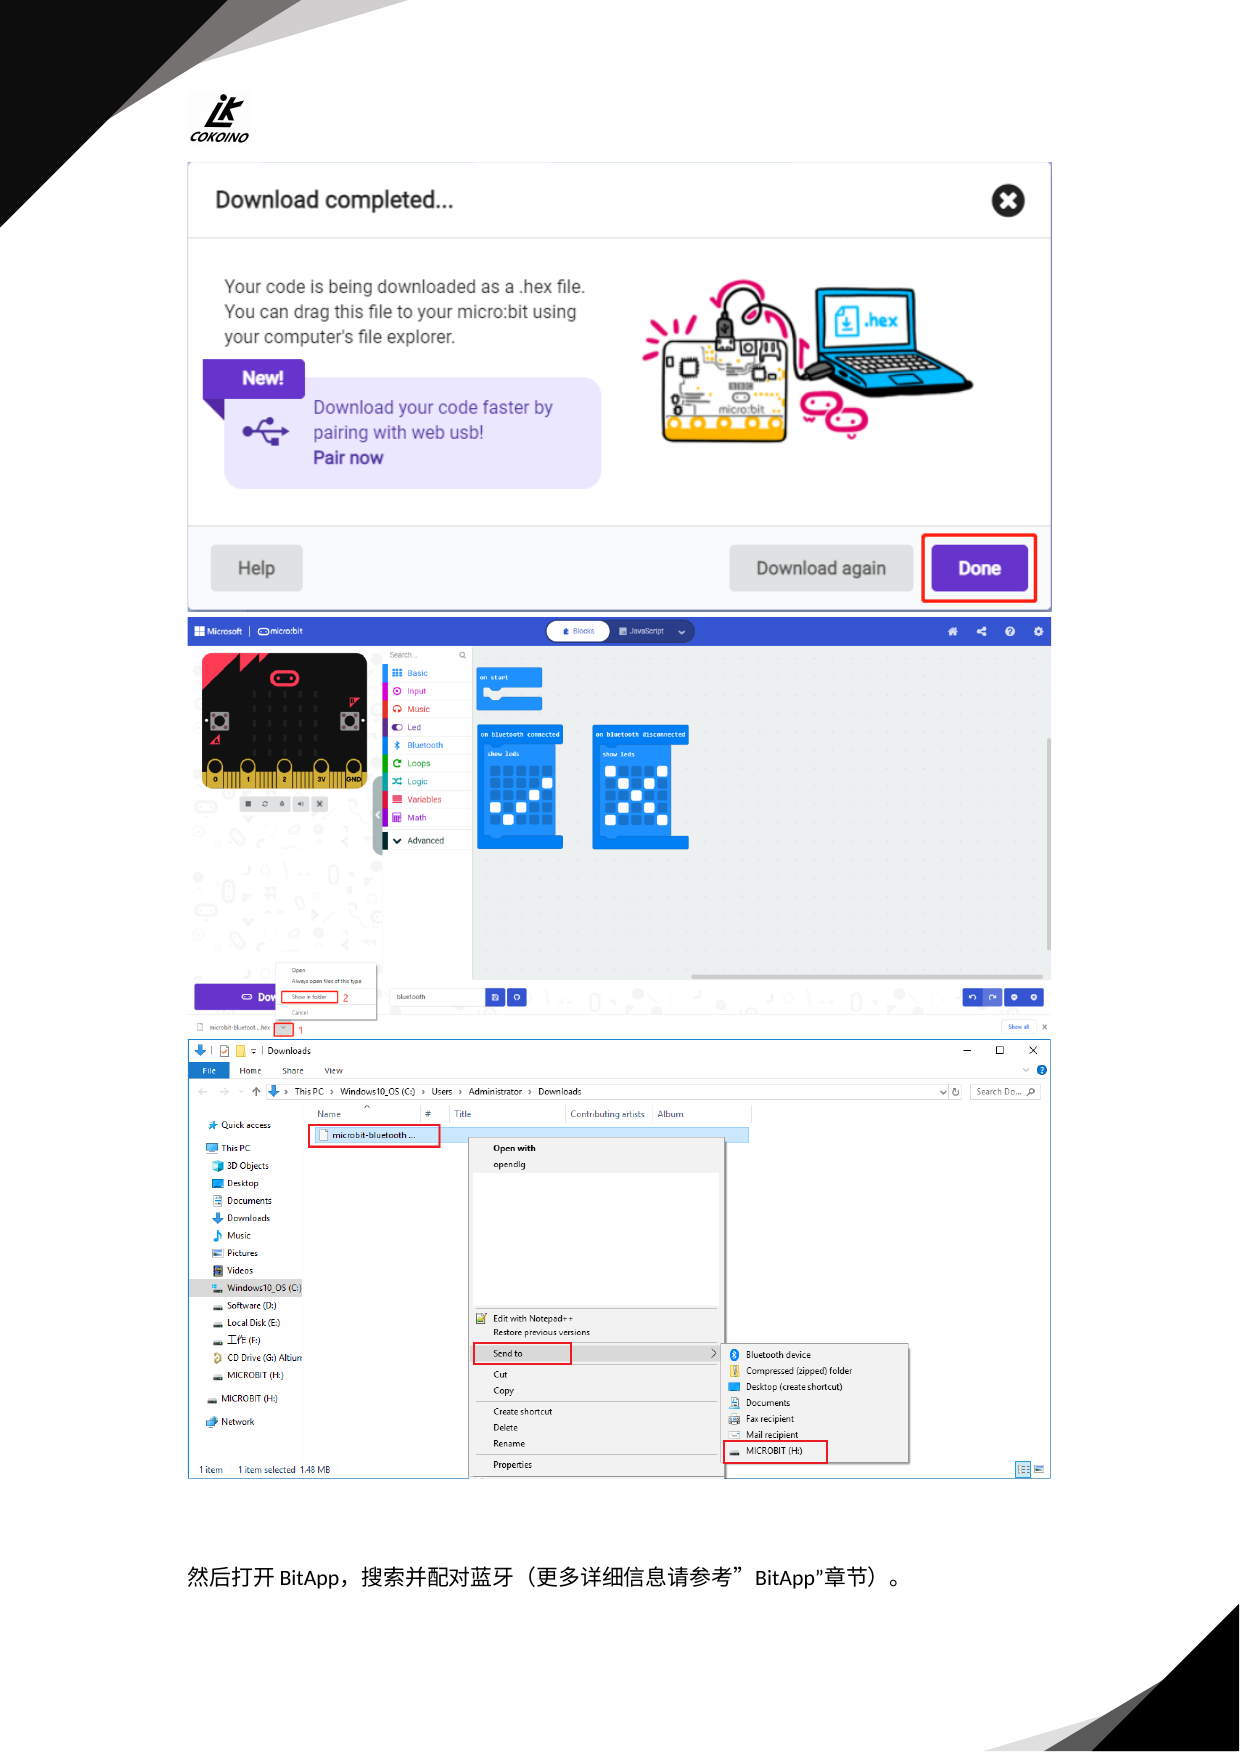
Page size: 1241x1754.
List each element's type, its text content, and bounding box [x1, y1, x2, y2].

picture [187, 90, 252, 147]
text 然后打开BitApp，搜索并配对蓝牙（更多详细信息请参考”BitApp”章节）。 [187, 1559, 1053, 1592]
picture [187, 162, 1052, 612]
picture [187, 617, 1052, 1479]
